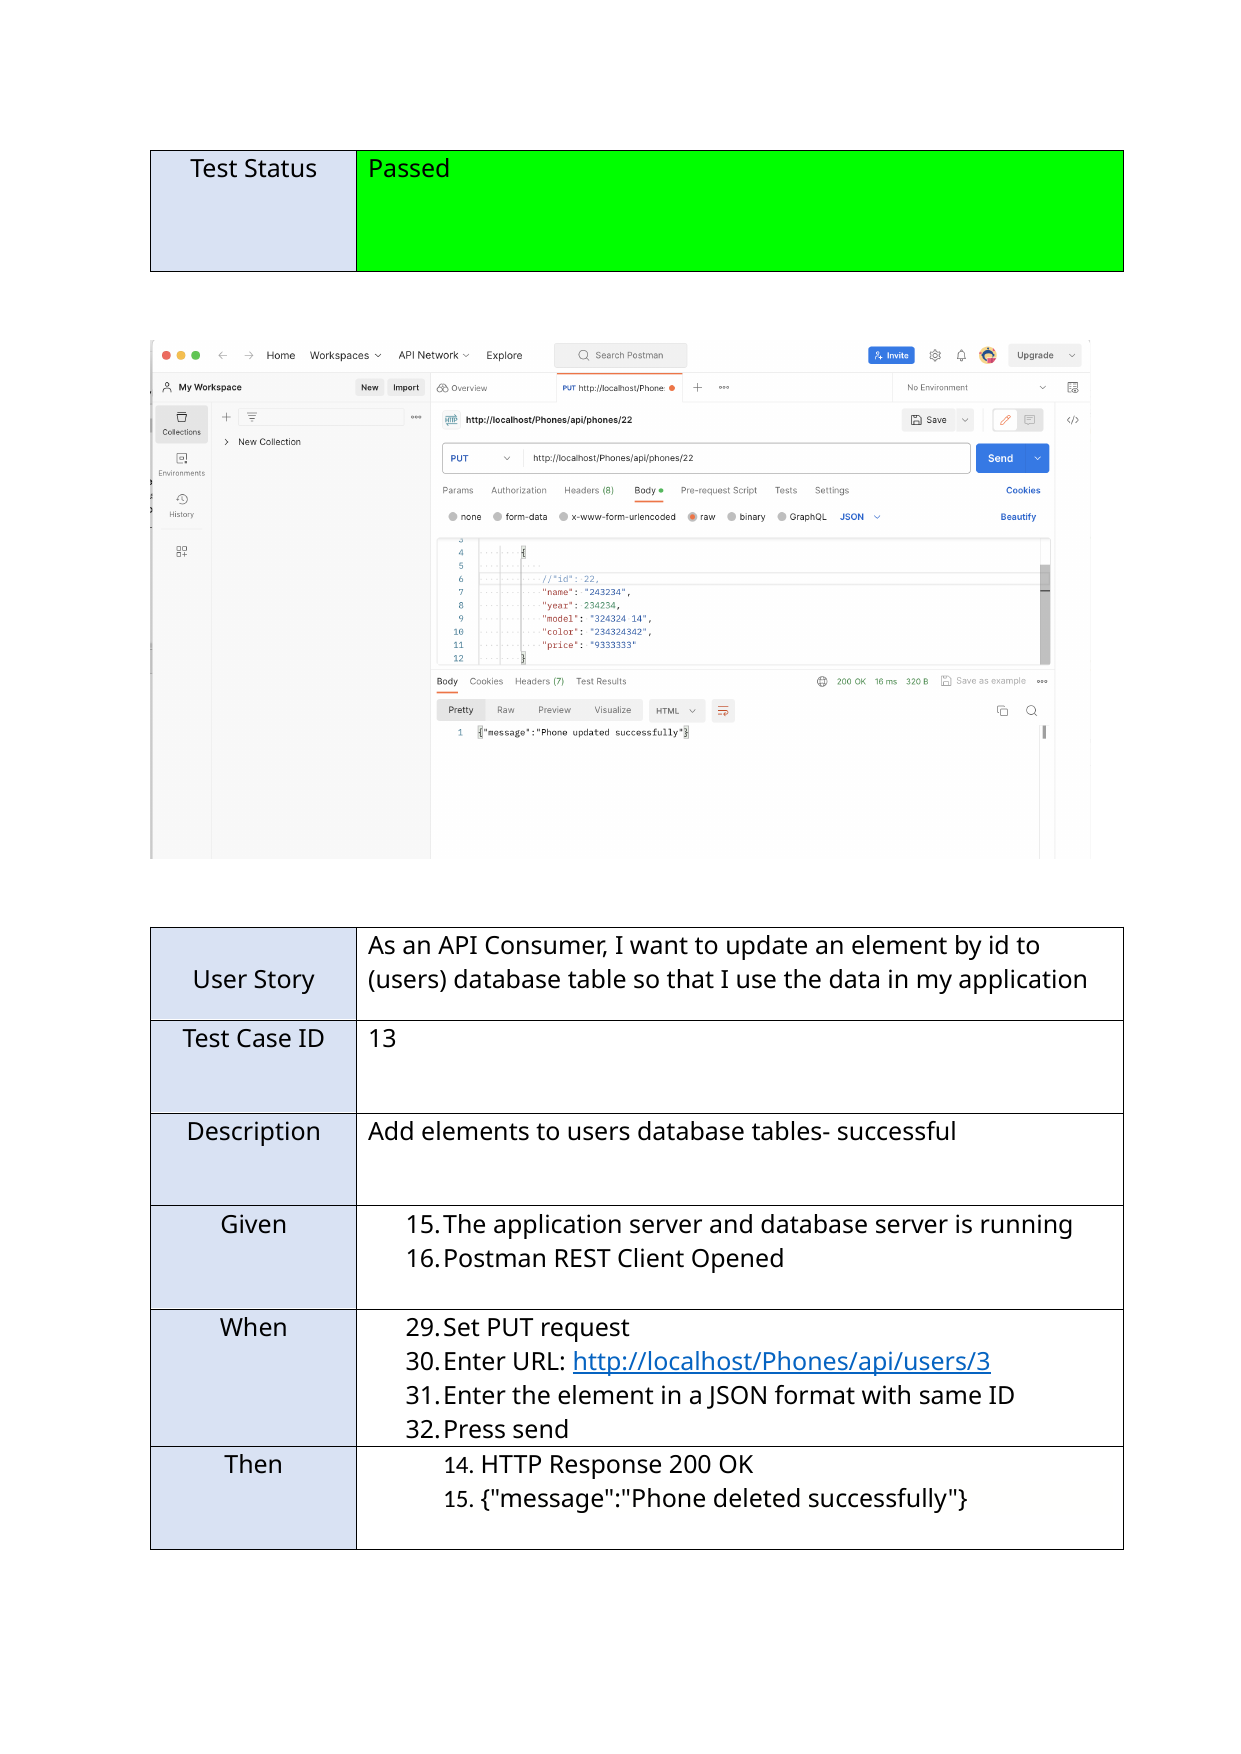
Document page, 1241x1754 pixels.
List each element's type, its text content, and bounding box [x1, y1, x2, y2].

table_cell Add elements to users database tables- successful [357, 1114, 1123, 1205]
table_header User Story [151, 928, 356, 1019]
table_cell Then [151, 1447, 356, 1549]
table_cell Set PUT request Enter URL: http://localhost/Phones/api/users/3 Enter the element in a JSON format with same ID Press send [357, 1310, 1123, 1446]
table_cell Test Status [151, 151, 356, 271]
table_cell 13 [357, 1021, 1123, 1112]
table_cell Given [151, 1206, 356, 1308]
table_cell HTTP Response 200 OK {"message":"Phone deleted successfully"} [357, 1447, 1123, 1549]
table_cell Test Case ID [151, 1021, 356, 1112]
table_cell Passed [357, 151, 1123, 271]
table_cell When [151, 1310, 356, 1446]
table_cell The application server and database server is running Postman REST Client Opened [357, 1206, 1123, 1308]
table_header As an API Consumer, I want to update an element by id to (users) database table so that I use the data in my application [357, 928, 1123, 1019]
table_cell Description [151, 1114, 356, 1205]
picture [150, 340, 1091, 859]
